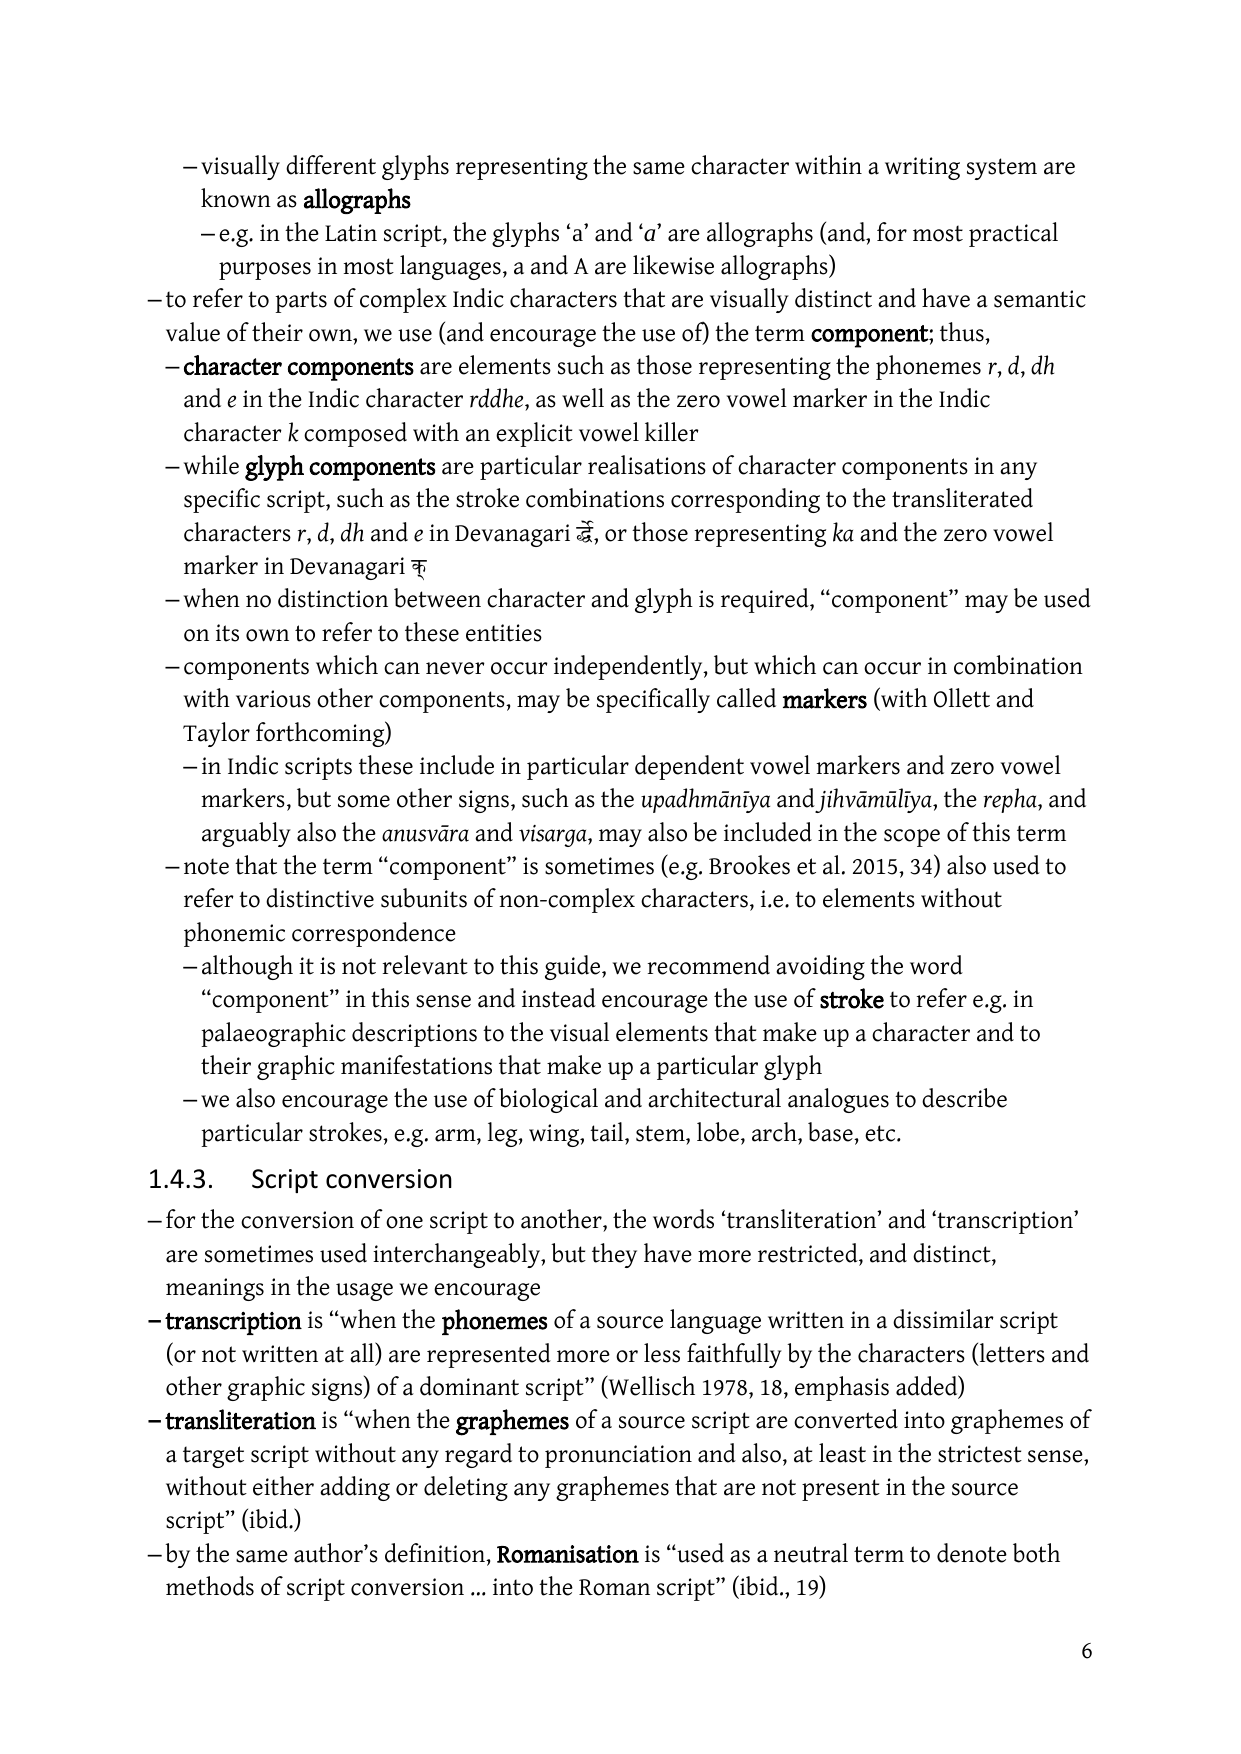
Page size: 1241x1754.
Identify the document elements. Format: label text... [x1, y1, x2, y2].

list transcription is “when the phonemes of a source language written in a dissimilar script (or not written at all) are represented more or less faithfully by the characters (letters and other graphic signs) of a dominant script” (Wellisch 1978, 18, emphasis added) [148, 1302, 1092, 1402]
list components which can never occur independently, but which can occur in combination with various other components, may be specifically called markers (with Ollett and Taylor forthcoming) [165, 648, 1092, 748]
list in Indic scripts these include in particular dependent vowel markers and zero vowel markers, but some other signs, such as the upadhmānīya and jihvāmūlīya, the repha, and arguably also the anusvāra and visarga, may also be included in the scope of this term [183, 748, 1092, 848]
subtitle Script conversion [148, 1160, 1092, 1196]
list we also encourage the use of biological and architectural analogues to describe particular strokes, e.g. arm, leg, wing, tail, stem, lobe, arch, base, etc. [183, 1081, 1092, 1148]
list visually different glyphs representing the same character within a writing system are known as allographs [183, 148, 1092, 214]
list to refer to parts of complex Indic characters that are visually distinct and have a semantic value of their own, we use (and encourage the use of) the term component; thus, [148, 281, 1092, 348]
list while glyph components are particular realisations of character components in any specific script, such as the stroke combinations corresponding to the transliterated characters r, d, dh and e in Devanagari र्द्धे, or those representing ka and the zero vowel marker in Devanagari क् [165, 448, 1092, 581]
list by the same author’s definition, Romanisation is “used as a neutral term to denote both methods of script conversion … into the Roman script” (ibid., 19) [148, 1535, 1092, 1602]
list note that the term “component” is sometimes (e.g. Brookes et al. 2015, 34) also used to refer to distinctive subunits of non-complex characters, i.e. to elements without phonemic correspondence [165, 848, 1092, 948]
list character components are elements such as those representing the phonemes r, d, dh and e in the Indic character rddhe, as well as the zero vowel marker in the Indic character k composed with an explicit vowel killer [165, 348, 1092, 448]
list e.g. in the Latin script, the glyphs ‘a’ and ‘a’ are allographs (and, for most practical purposes in most languages, a and A are likewise allographs) [201, 214, 1092, 281]
list for the conversion of one script to another, the words ‘transliteration’ and ‘transcription’ are sometimes used interchangeably, but they have more restricted, and distinct, meanings in the usage we encourage [148, 1202, 1092, 1302]
list when no distinction between character and glyph is required, “component” may be used on its own to refer to these entities [165, 581, 1092, 648]
list transliteration is “when the graphemes of a source script are converted into graphemes of a target script without any regard to pronunciation and also, at least in the strictest sense, without either adding or deleting any graphemes that are not present in the source script” (ibid.) [148, 1402, 1092, 1535]
list although it is not relevant to this guide, we recommend avoiding the word “component” in this sense and instead encourage the use of stroke to refer e.g. in palaeographic descriptions to the visual elements that make up a character and to their graphic manifestations that make up a particular glyph [183, 948, 1092, 1081]
